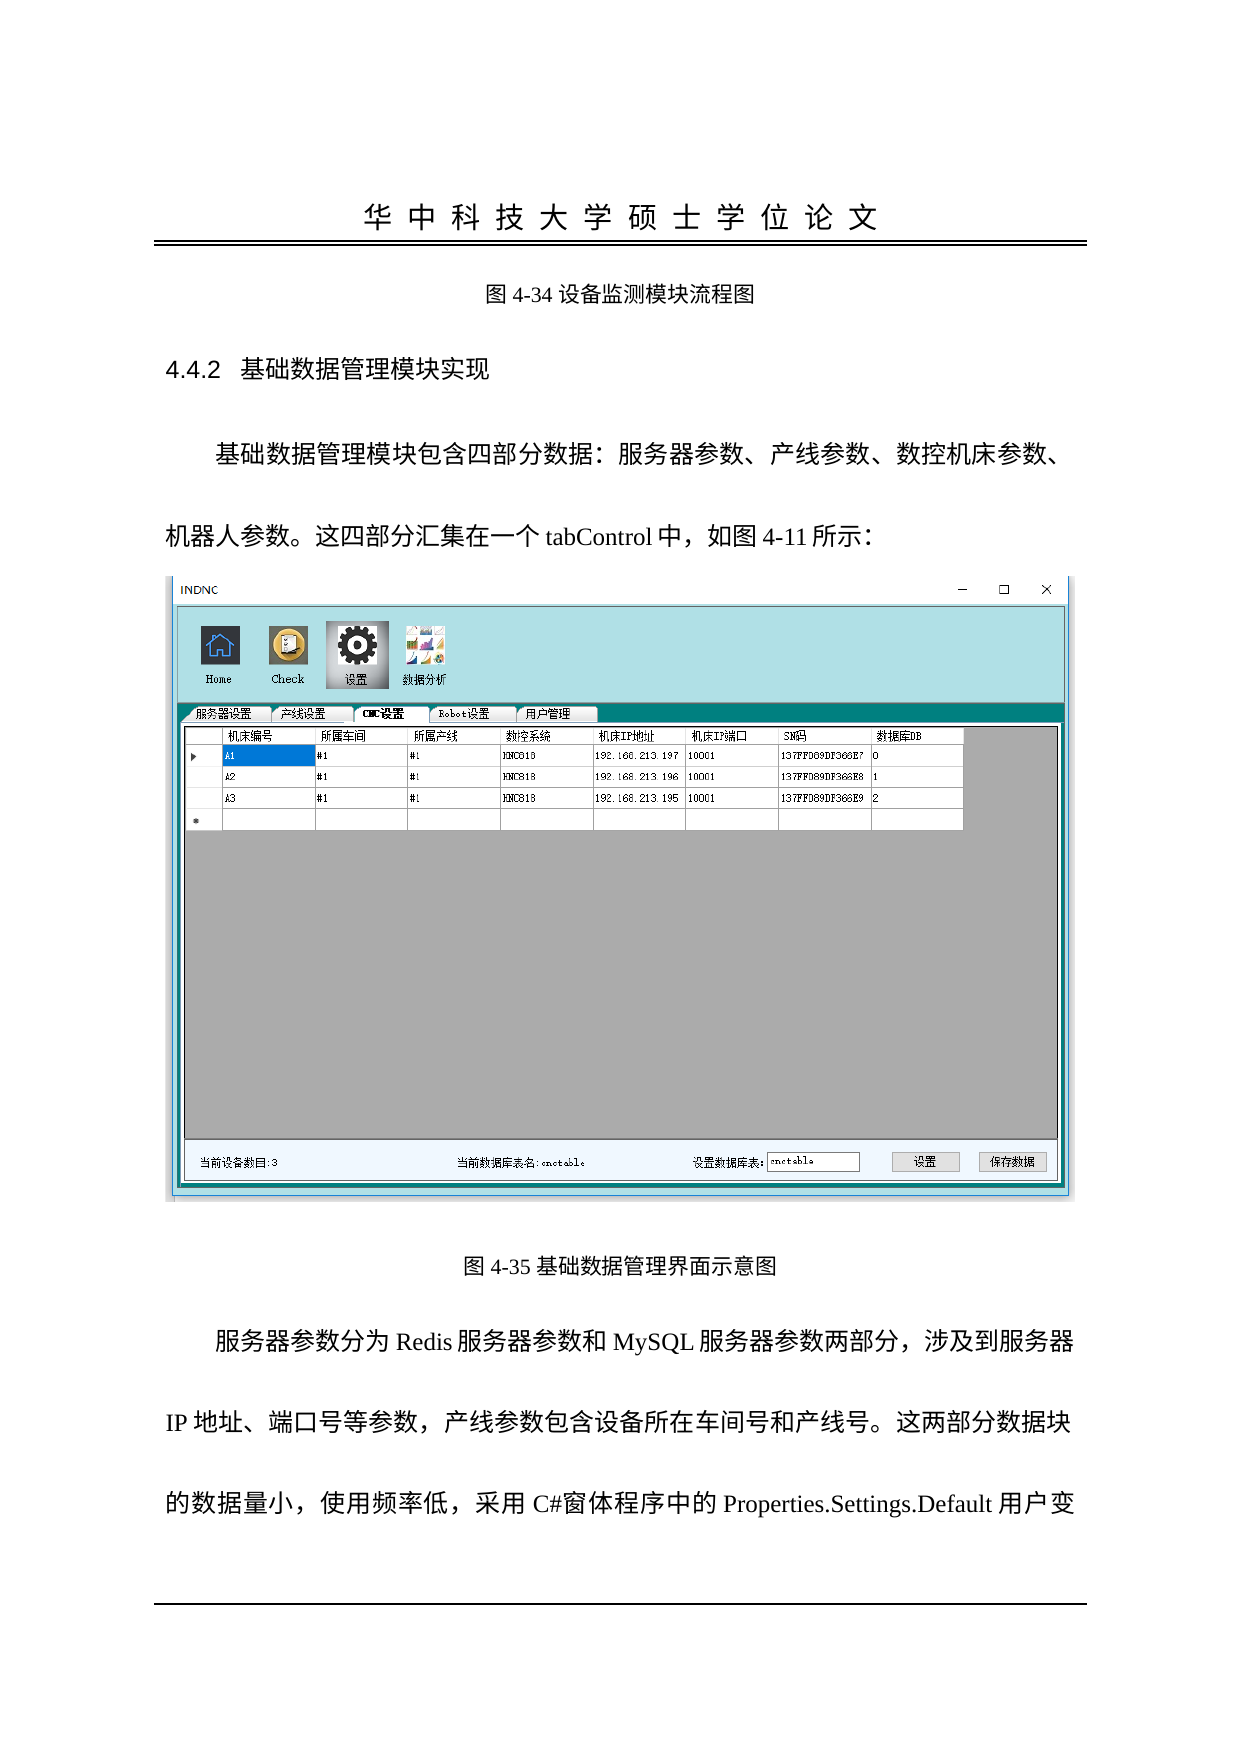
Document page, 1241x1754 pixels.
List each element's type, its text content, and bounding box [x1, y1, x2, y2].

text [165, 1307, 1075, 1534]
text 基础数据管理模块包含四部分数据：服务器参数、产线参数、数控机床参数、机器人参数。这四部分汇集在一个tabControl中，如图4-11所示： [165, 421, 1075, 567]
picture [165, 576, 1075, 1202]
subtitle 基础数据管理模块实现 [165, 335, 1075, 400]
